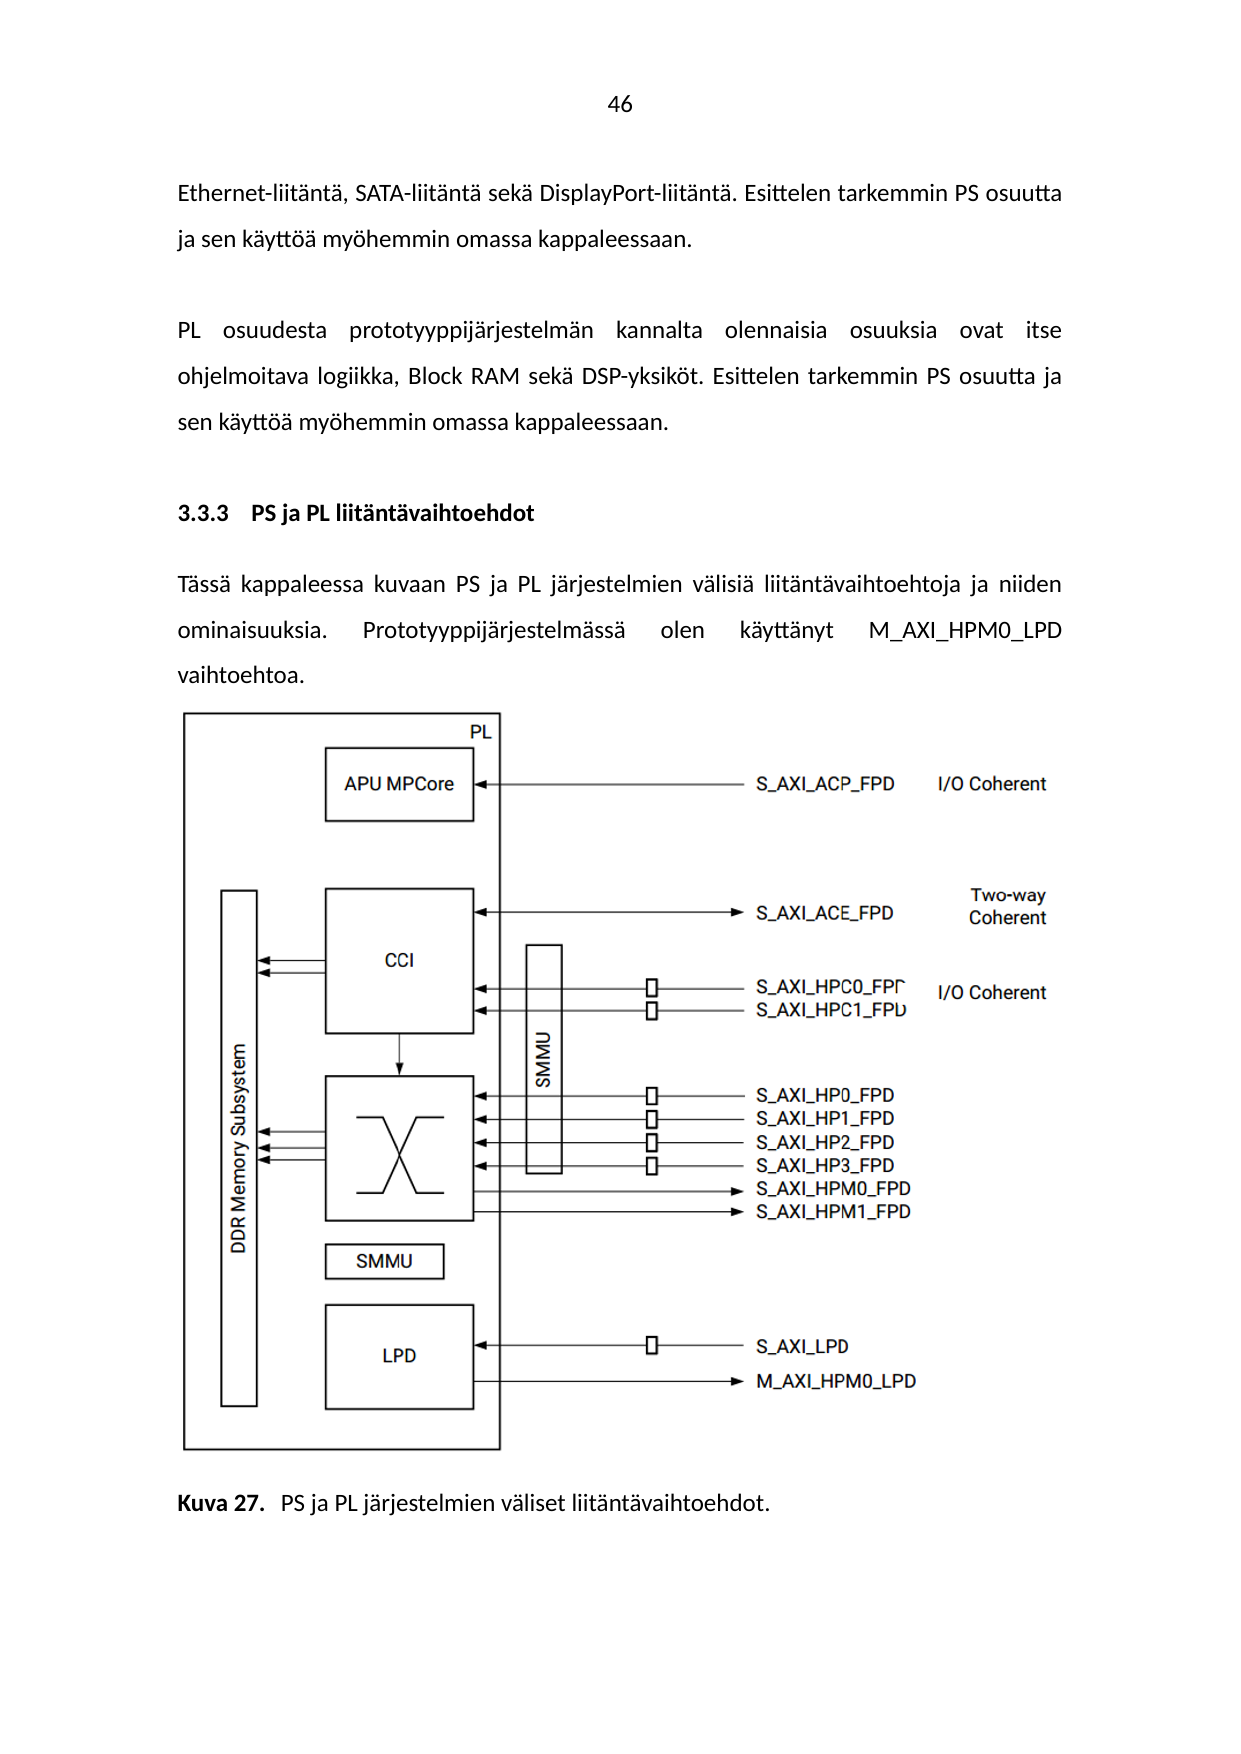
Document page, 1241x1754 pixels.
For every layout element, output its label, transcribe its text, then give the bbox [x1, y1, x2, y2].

text Kuva 27. PS ja PL järjestelmien väliset liitäntävaihtoehdot. [177, 1487, 1063, 1518]
text PL osuudesta prototyyppijärjestelmän kannalta olennaisia osuuksia ovat itse ohjelmoitava logiikka, Block RAM sekä DSP-yksiköt. Esittelen tarkemmin PS osuutta ja sen käyttöä myöhemmin omassa kappaleessaan. [177, 314, 1063, 436]
text Tässä kappaleessa kuvaan PS ja PL järjestelmien välisiä liitäntävaihtoehtoja ja niiden ominaisuuksia. Prototyyppijärjestelmässä olen käyttänyt M_AXI_HPM0_LPD vaihtoehtoa. [177, 568, 1063, 690]
subtitle PS ja PL liitäntävaihtoehdot [177, 497, 1063, 528]
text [177, 177, 1063, 253]
picture [177, 705, 1063, 1460]
